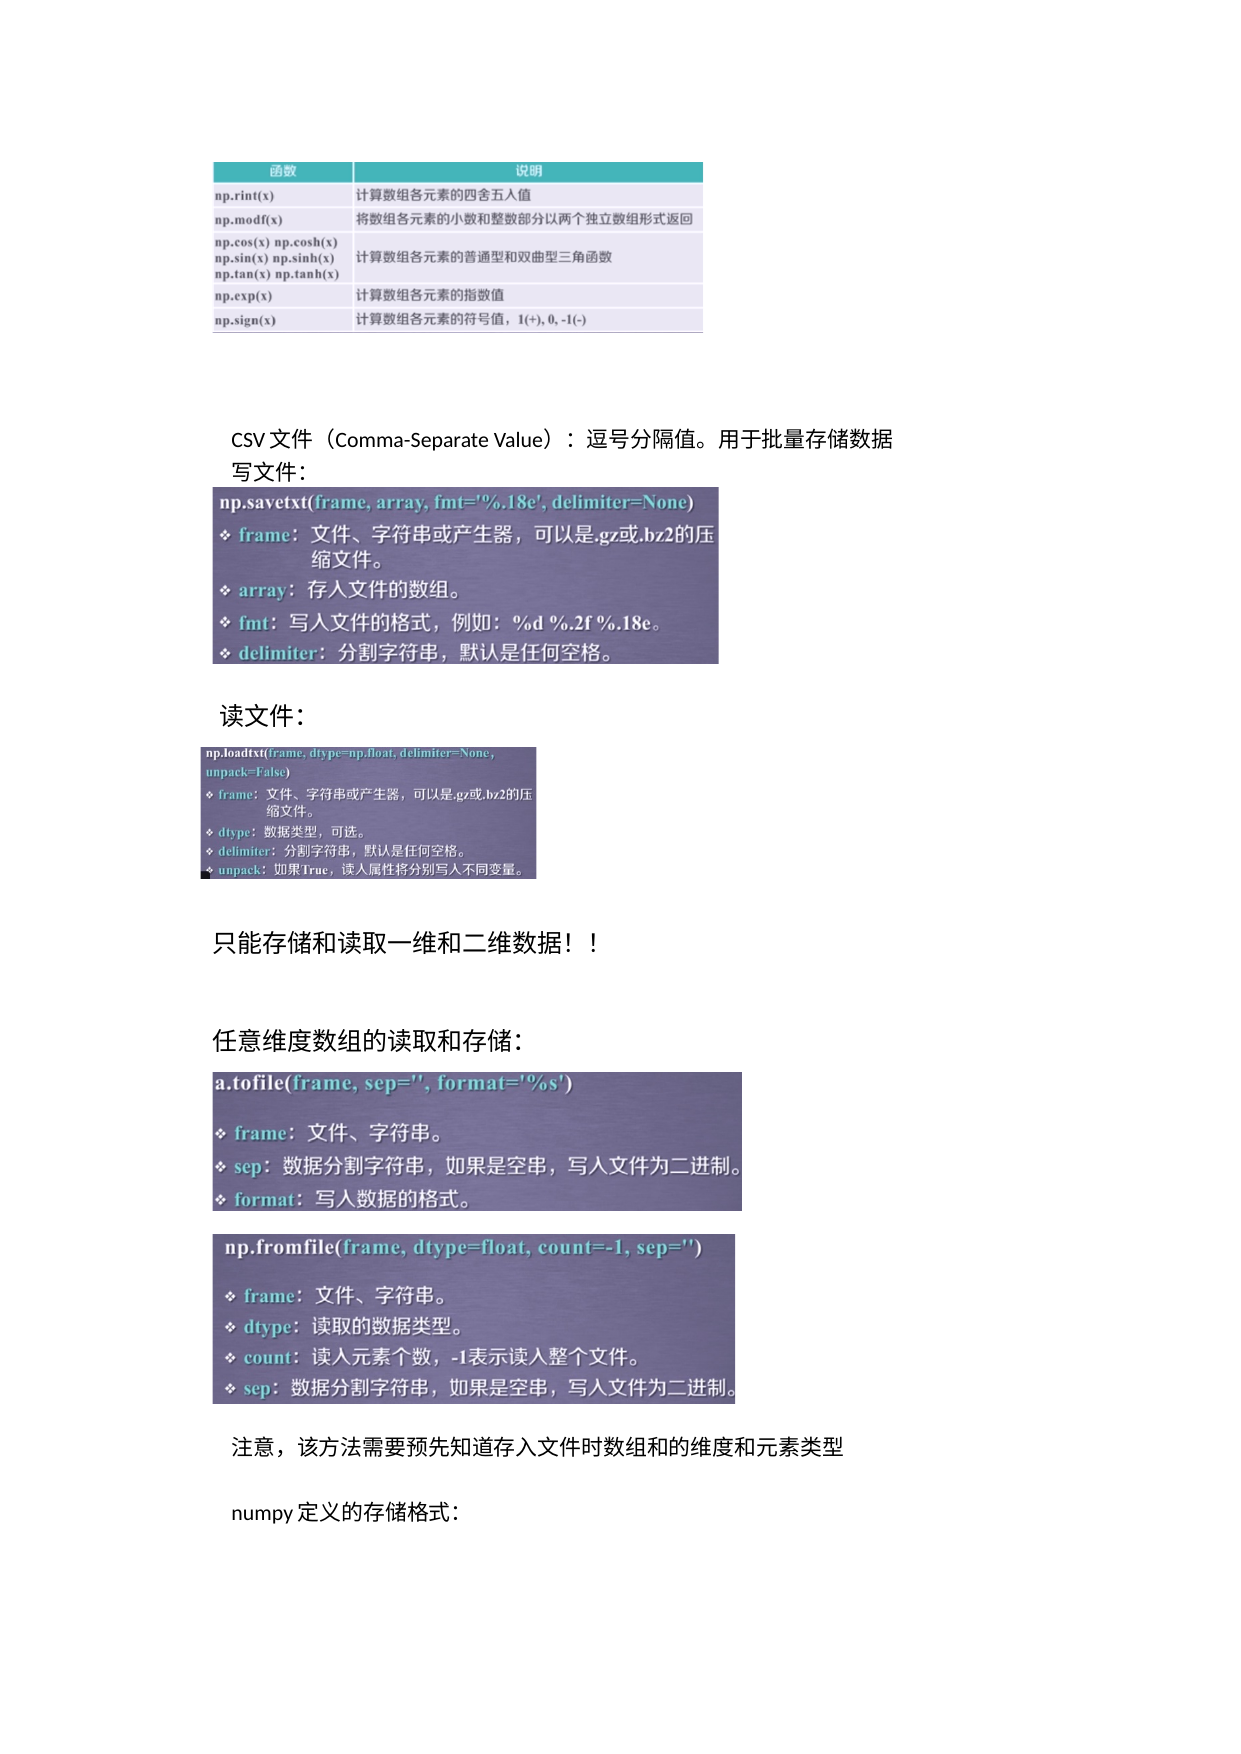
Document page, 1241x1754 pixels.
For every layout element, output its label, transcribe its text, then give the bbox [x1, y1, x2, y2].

text 注意，该方法需要预先知道存入文件时数组和的维度和元素类型 [187, 1429, 1053, 1462]
text 写文件： [187, 454, 1053, 487]
picture [212, 1234, 736, 1404]
picture [200, 747, 537, 879]
text 只能存储和读取一维和二维数据！！ [187, 909, 1053, 974]
picture [212, 1072, 742, 1211]
text 任意维度数组的读取和存储： [187, 1007, 1053, 1072]
text numpy定义的存储格式： [187, 1494, 1053, 1527]
picture [212, 487, 719, 664]
text 读文件： [187, 682, 1053, 747]
picture [212, 162, 704, 333]
text CSV文件（Comma-Separate Value）：逗号分隔值。用于批量存储数据 [187, 422, 1053, 454]
